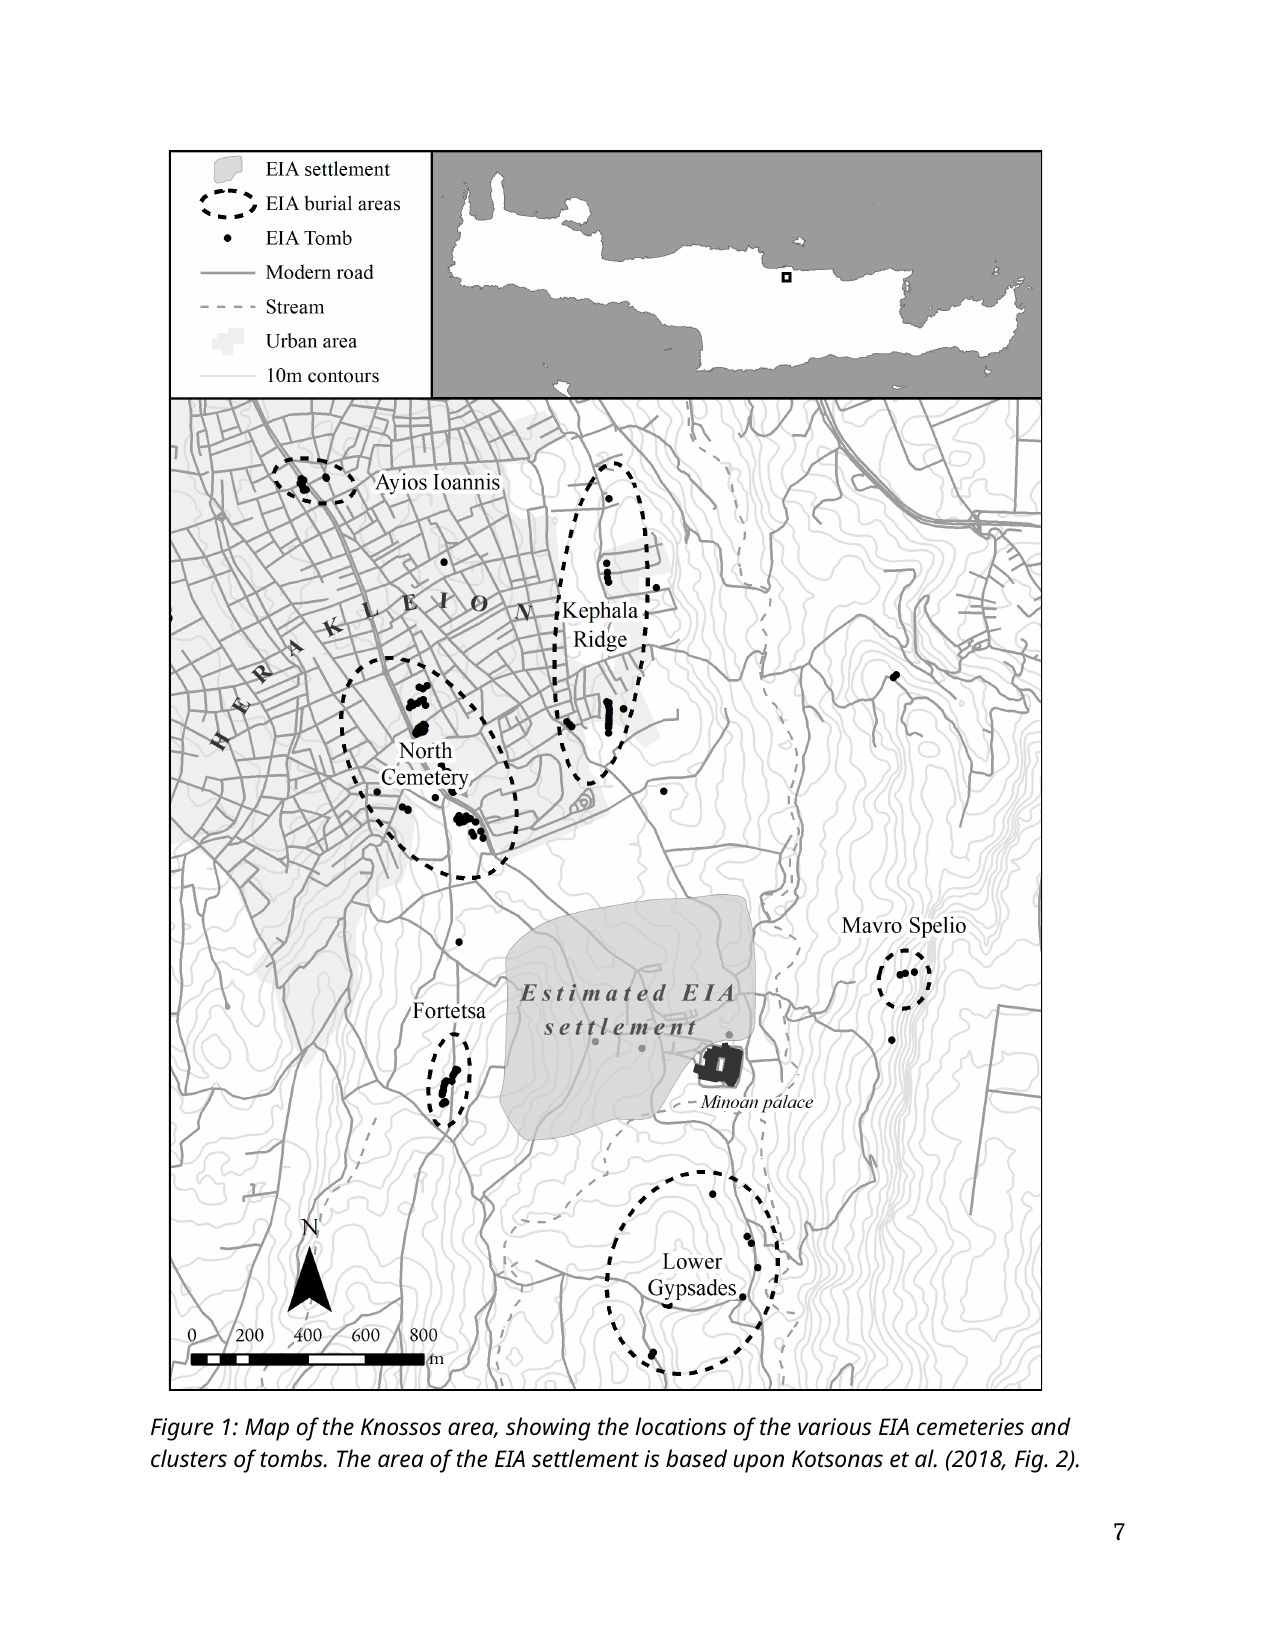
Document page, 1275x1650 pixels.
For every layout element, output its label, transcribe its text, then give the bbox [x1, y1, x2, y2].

picture [168, 150, 1043, 1391]
text Figure 1: Map of the Knossos area, showing the locations of the various EIA cemeteries and clusters of tombs. The area of the EIA settlement is based upon Kotsonas et al. (2018, Fig. 2). [150, 1411, 1125, 1474]
